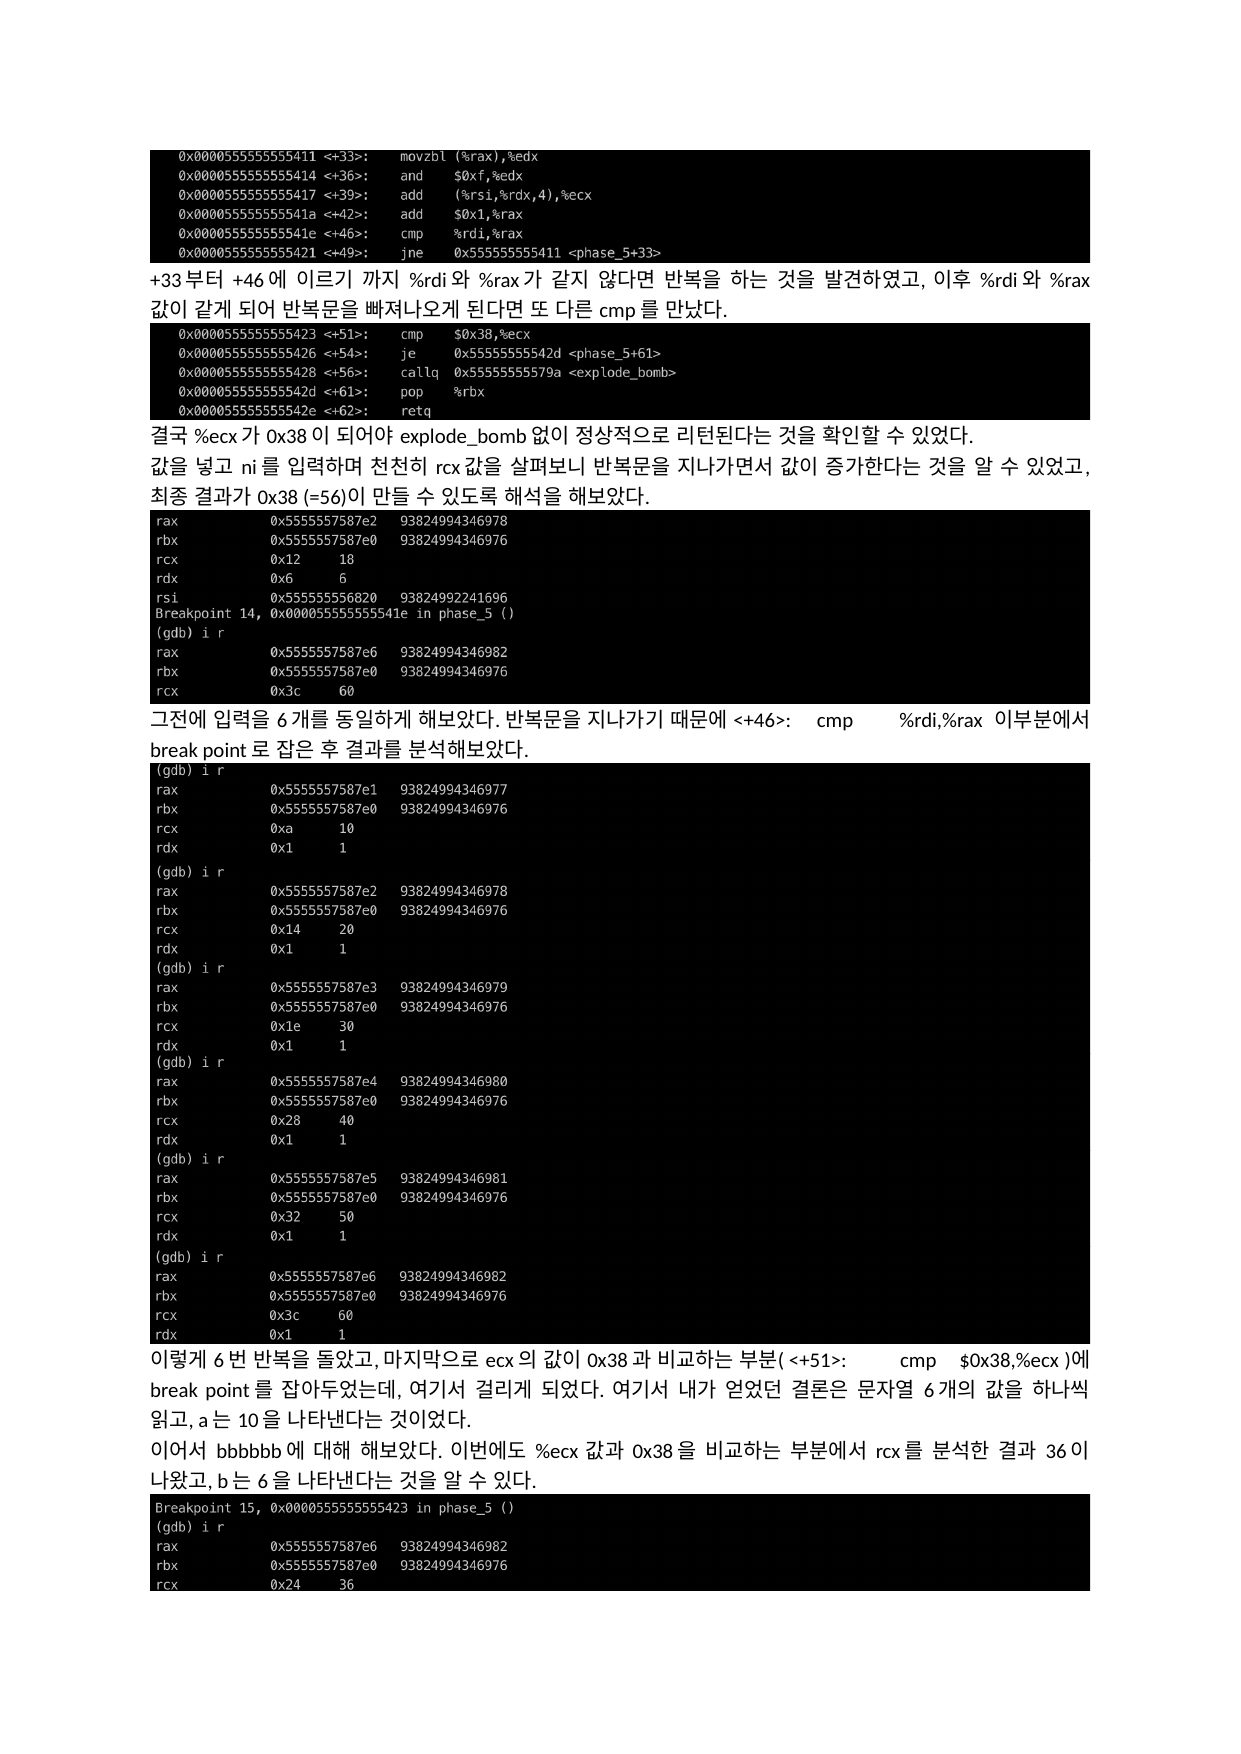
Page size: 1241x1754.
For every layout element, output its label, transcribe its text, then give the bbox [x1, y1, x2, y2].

picture [150, 323, 1091, 420]
text 이어서 bbbbbb에 대해 해보았다. 이번에도 %ecx 값과 0x38을 비교하는 부분에서 rcx를 분석한 결과 36이 나왔고, b는 6을 나타낸다는 것을 알 수 있다. [150, 1434, 1090, 1494]
text +33부터 +46에 이르기 까지 %rdi와 %rax가 같지 않다면 반복을 하는 것을 발견하였고, 이후 %rdi와 %rax값이 같게 되어 반복문을 빠져나오게 된다면 또 다른 cmp를 만났다. [150, 263, 1090, 323]
text 그전에 입력을 6개를 동일하게 해보았다. 반복문을 지나가기 때문에 <+46>: cmp %rdi,%rax 이부분에서 break point로 잡은 후 결과를 분석해보았다. [150, 704, 1090, 763]
picture [150, 510, 1091, 704]
picture [150, 1494, 1091, 1591]
picture [150, 150, 1091, 263]
text 이렇게 6번 반복을 돌았고, 마지막으로 ecx의 값이 0x38과 비교하는 부분( <+51>: cmp $0x38,%ecx )에 break point를 잡아두었는데, 여기서 걸리게 되었다. 여기서 내가 얻었던 결론은 문자열 6개의 값을 하나씩 읽고, a는 10을 나타낸다는 것이었다. [150, 1344, 1090, 1434]
text 결국 %ecx가 0x38이 되어야 explode_bomb없이 정상적으로 리턴된다는 것을 확인할 수 있었다. [150, 420, 1090, 450]
text 값을 넣고 ni를 입력하며 천천히 rcx값을 살펴보니 반복문을 지나가면서 값이 증가한다는 것을 알 수 있었고, 최종 결과가 0x38 (=56)이 만들 수 있도록 해석을 해보았다. [150, 450, 1090, 510]
picture [150, 763, 1091, 1344]
